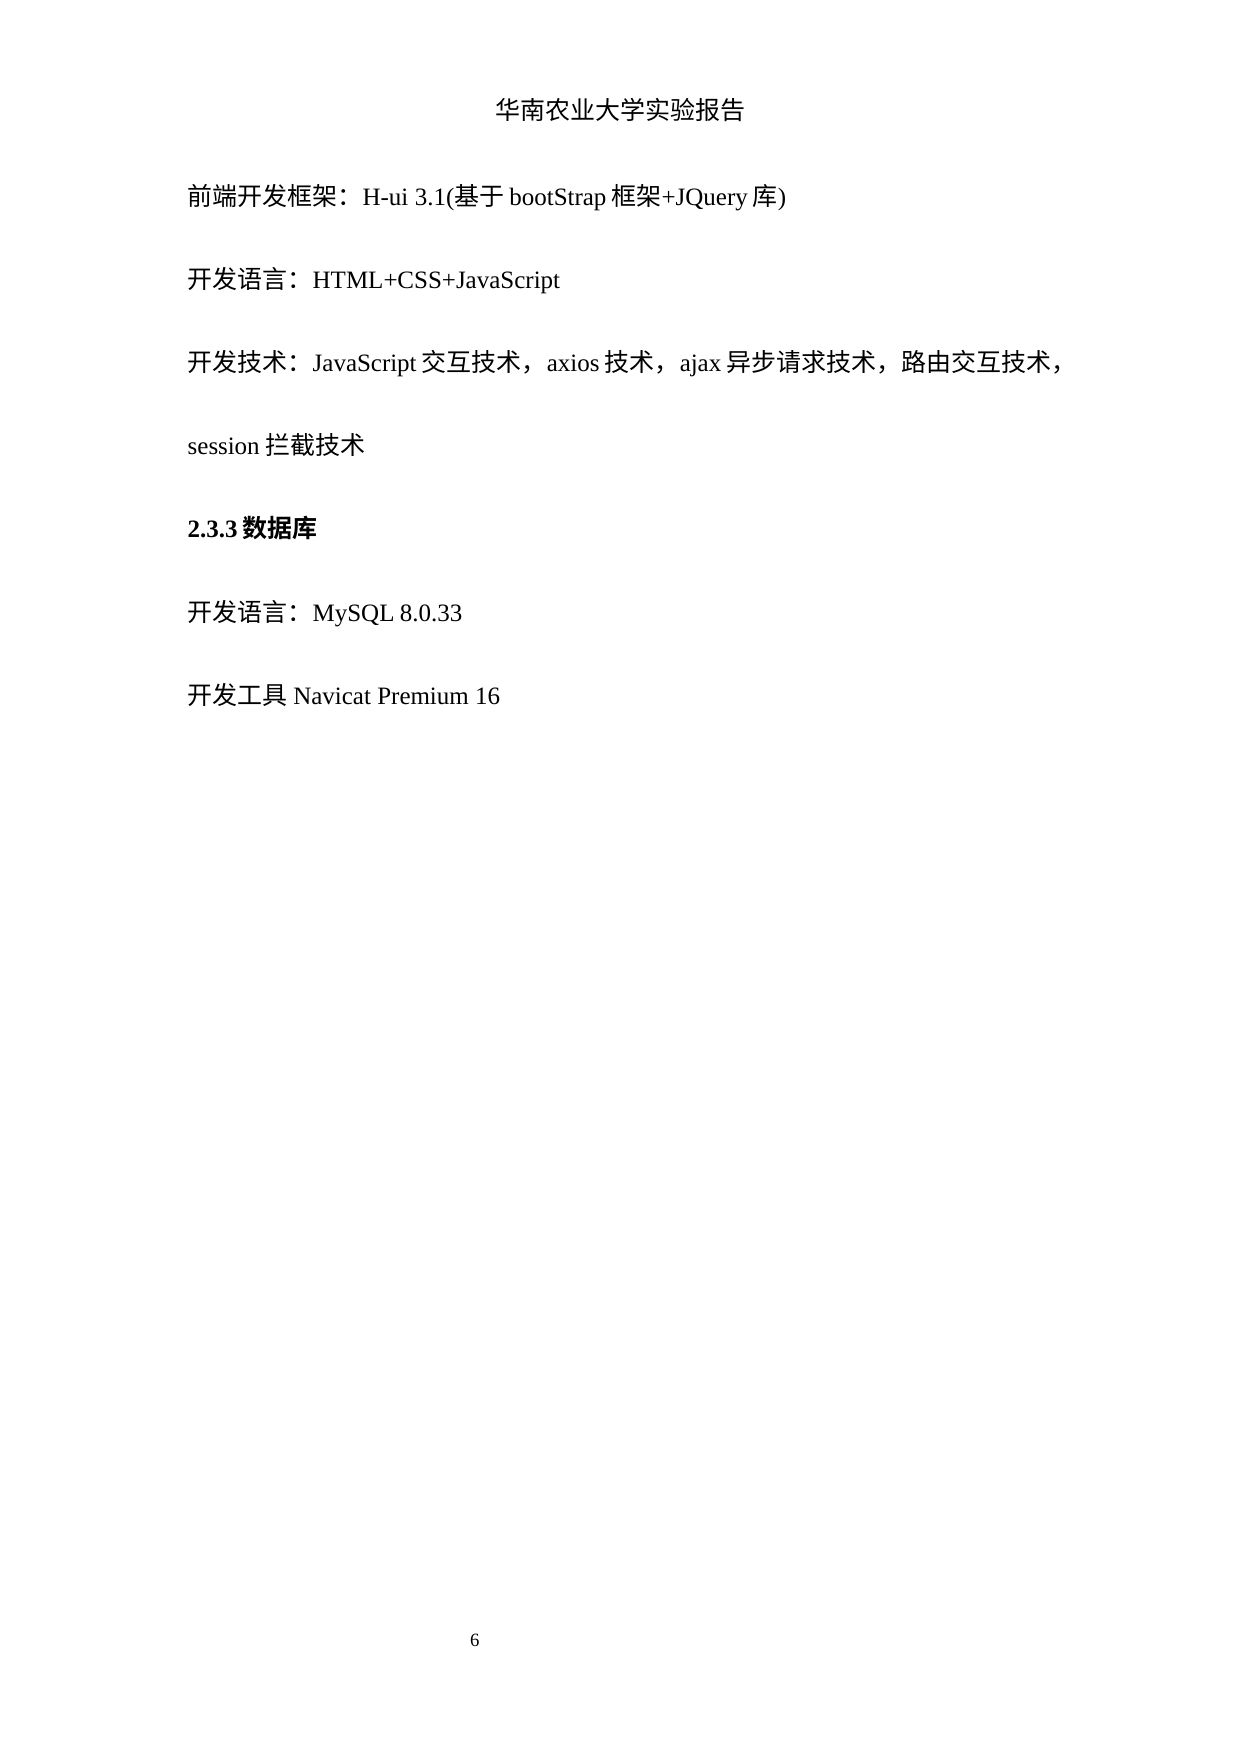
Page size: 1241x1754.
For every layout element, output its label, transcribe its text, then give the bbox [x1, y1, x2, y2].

text 开发语言：MySQL 8.0.33 [187, 578, 1053, 643]
text 开发语言：HTML+CSS+JavaScript [187, 245, 1053, 310]
text 开发技术：JavaScript交互技术，axios技术，ajax异步请求技术，路由交互技术， [187, 328, 1053, 393]
text session拦截技术 [187, 411, 1053, 476]
text 前端开发框架：H-ui 3.1(基于bootStrap框架+JQuery库) [187, 162, 1053, 227]
text 开发工具 Navicat Premium 16 [187, 661, 1053, 726]
text 2.3.3数据库 [187, 494, 1053, 559]
